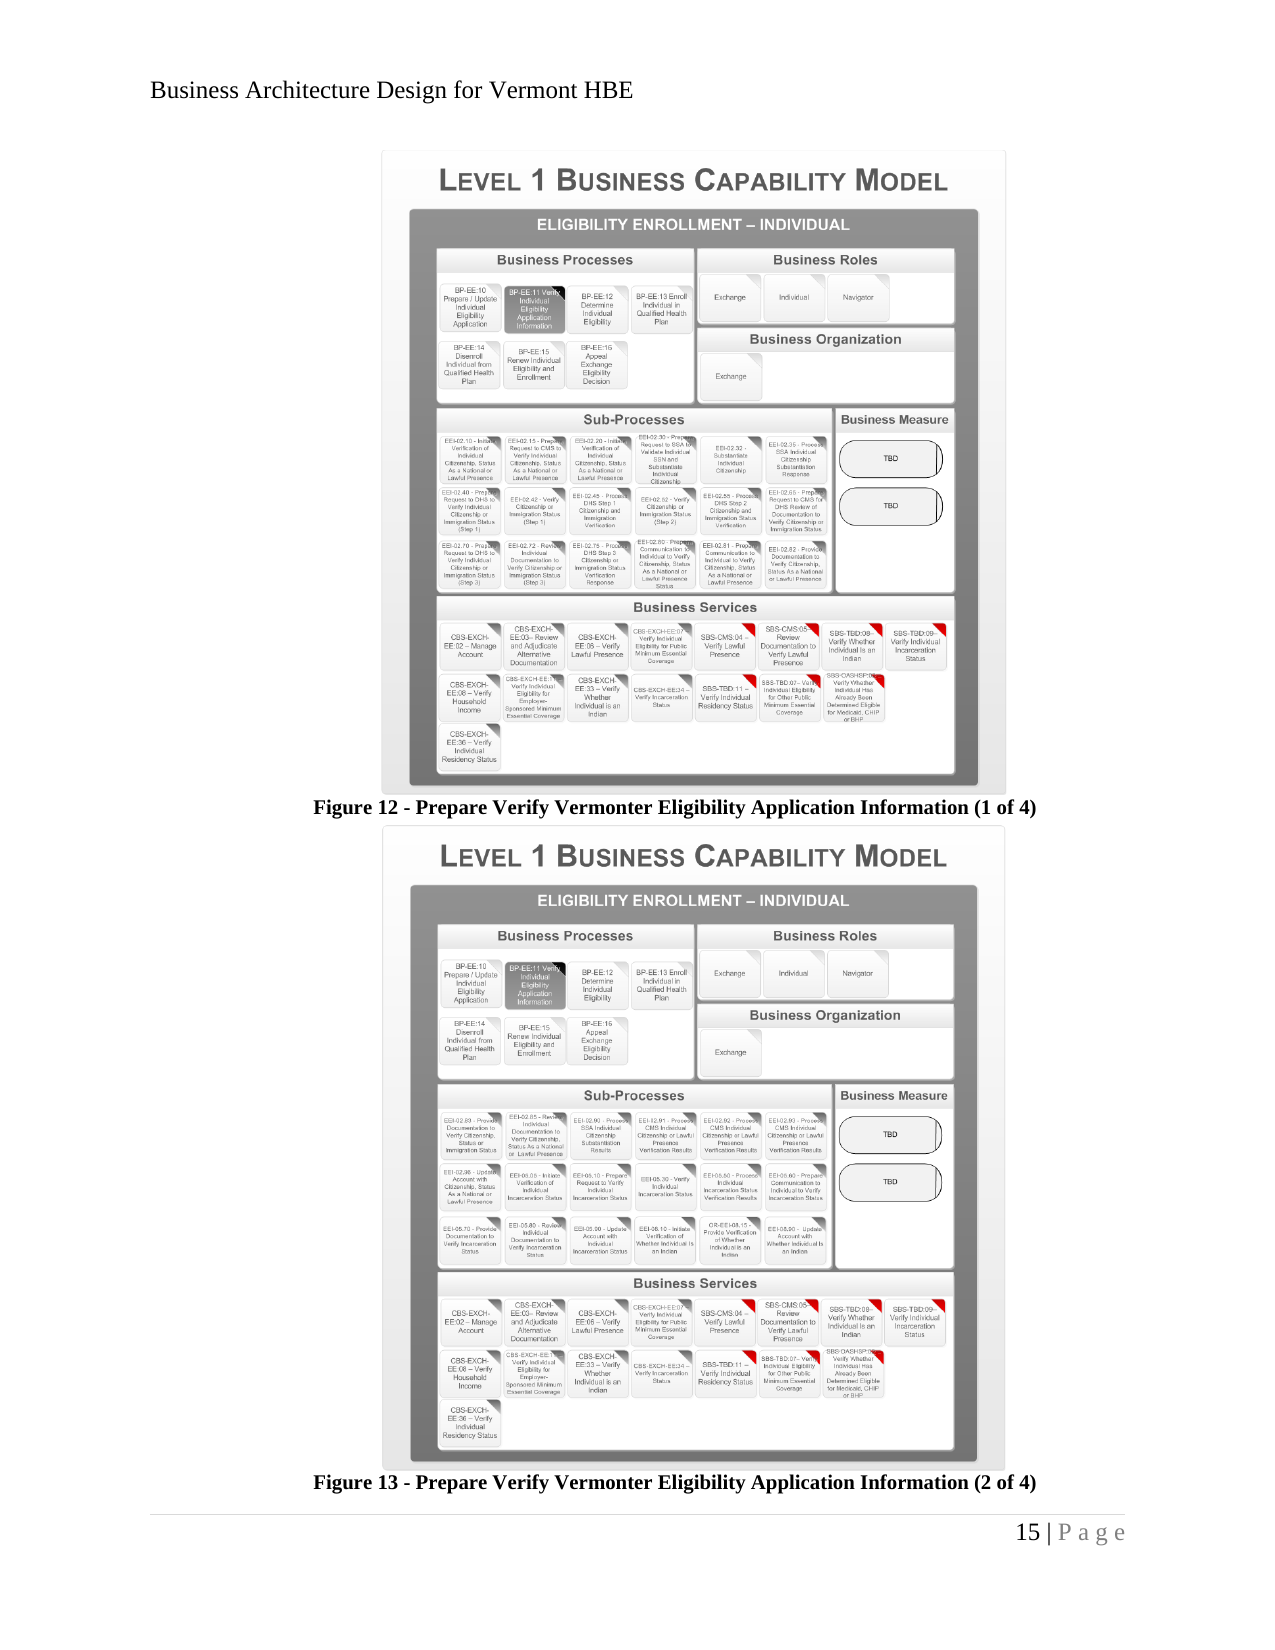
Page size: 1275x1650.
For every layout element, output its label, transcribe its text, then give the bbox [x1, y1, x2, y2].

picture [382, 825, 1006, 1471]
picture [381, 150, 1007, 795]
